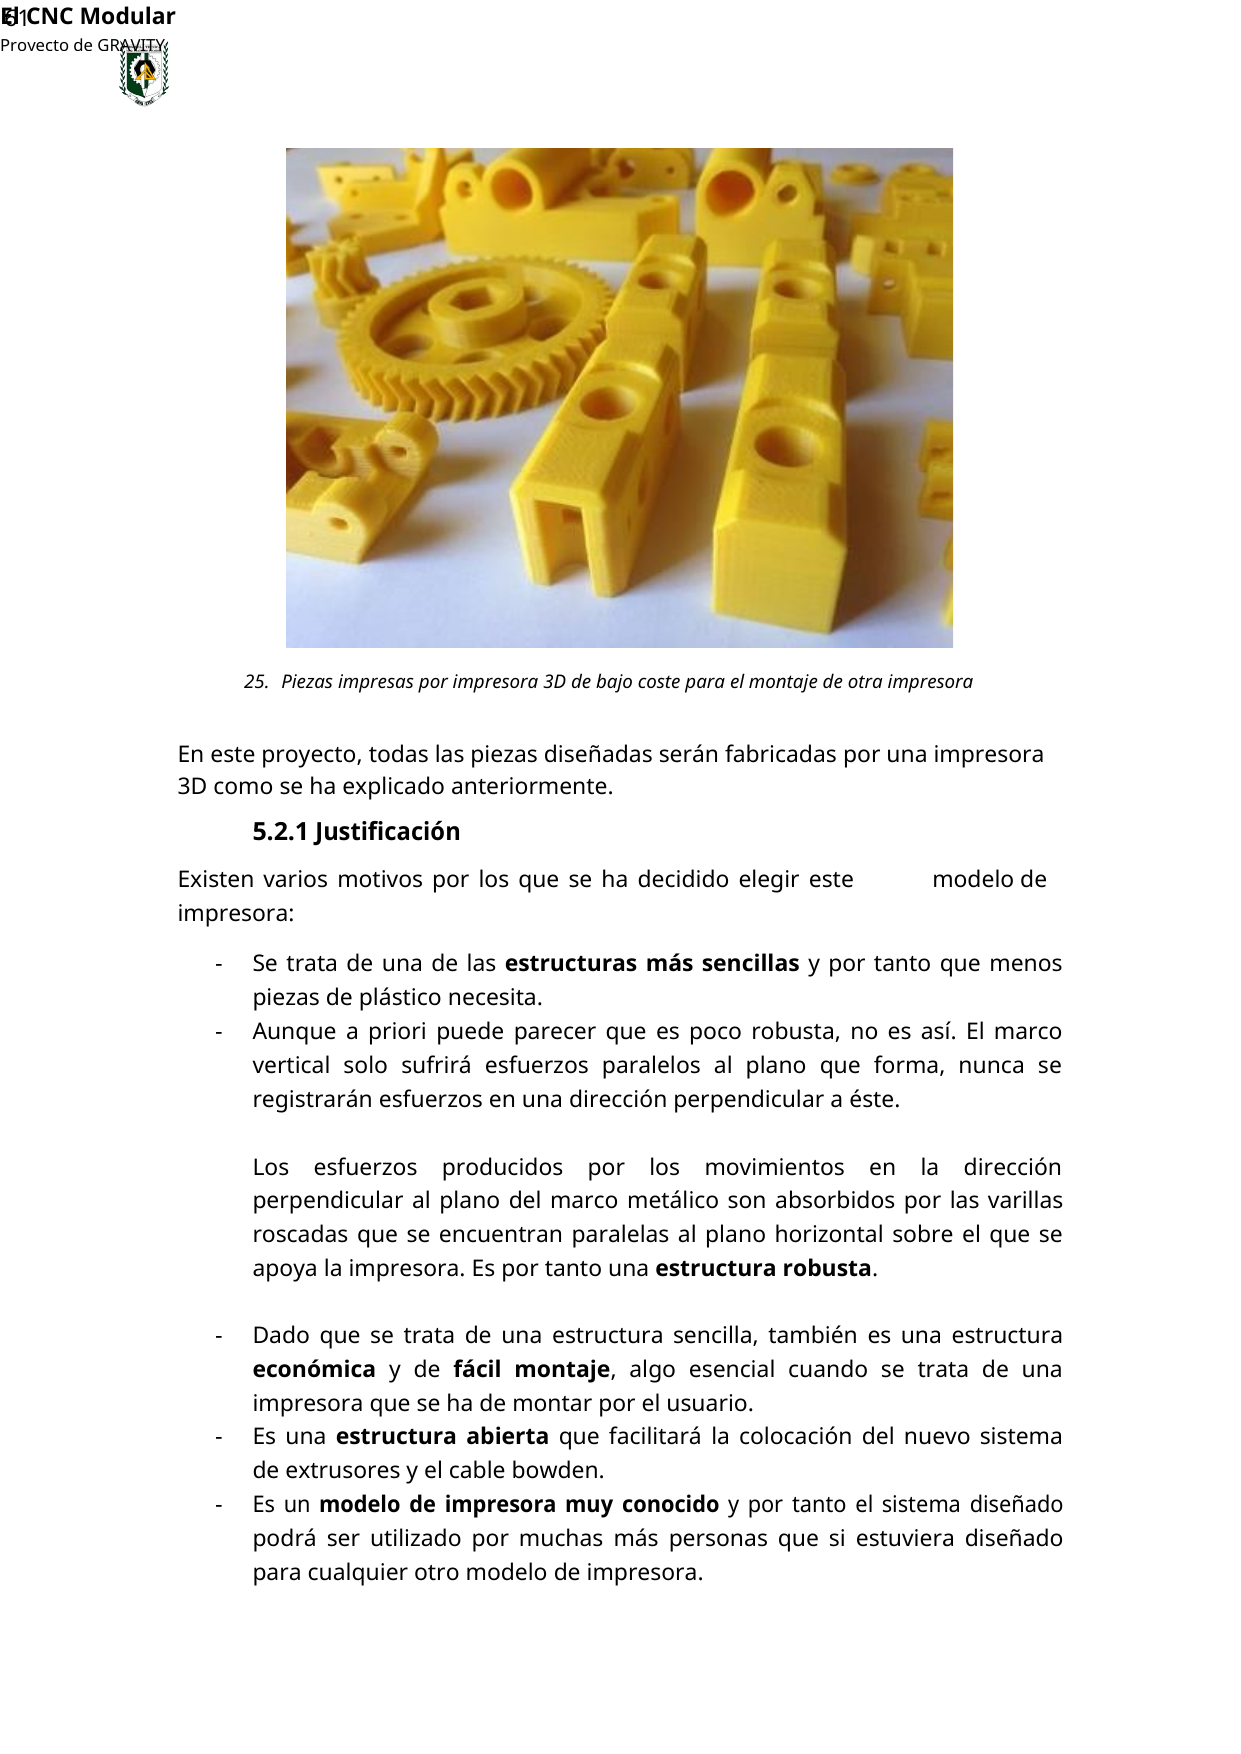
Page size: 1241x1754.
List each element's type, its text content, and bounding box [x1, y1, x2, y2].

list Dado que se trata de una estructura sencilla, también es una estructura económica y de fácil montaje, algo esencial cuando se trata de una impresora que se ha de montar por el usuario. [215, 1319, 1063, 1418]
picture [119, 40, 169, 107]
list Piezas impresas por impresora 3D de bajo coste para el montaje de otra impresora [244, 669, 1148, 694]
list Se trata de una de las estructuras más sencillas y por tanto que menos piezas de plástico necesita. [215, 947, 1063, 1012]
list Es un modelo de impresora muy conocido y por tanto el sistema diseñado podrá ser utilizado por muchas más personas que si estuviera diseñado para cualquier otro modelo de impresora. [215, 1488, 1063, 1587]
text Los esfuerzos producidos por los movimientos en la dirección perpendicular al plano del marco metálico son absorbidos por las varillas roscadas que se encuentran paralelas al plano horizontal sobre el que se apoya la impresora. Es por tanto una estructura robusta. [252, 1151, 1063, 1283]
picture [286, 148, 954, 648]
text Existen varios motivos por los que se ha decidido elegir este modelo de impresora: [177, 863, 1058, 928]
picture [119, 40, 123, 50]
text En este proyecto, todas las piezas diseñadas serán fabricadas por una impresora 3D como se ha explicado anteriormente. [177, 738, 1073, 801]
subtitle Justificación [252, 813, 1148, 848]
list Aunque a priori puede parecer que es poco robusta, no es así. El marco vertical solo sufrirá esfuerzos paralelos al plano que forma, nunca se registrarán esfuerzos en una dirección perpendicular a éste. [215, 1015, 1063, 1114]
picture [132, 40, 138, 47]
list Es una estructura abierta que facilitará la colocación del nuevo sistema de extrusores y el cable bowden. [215, 1420, 1063, 1485]
